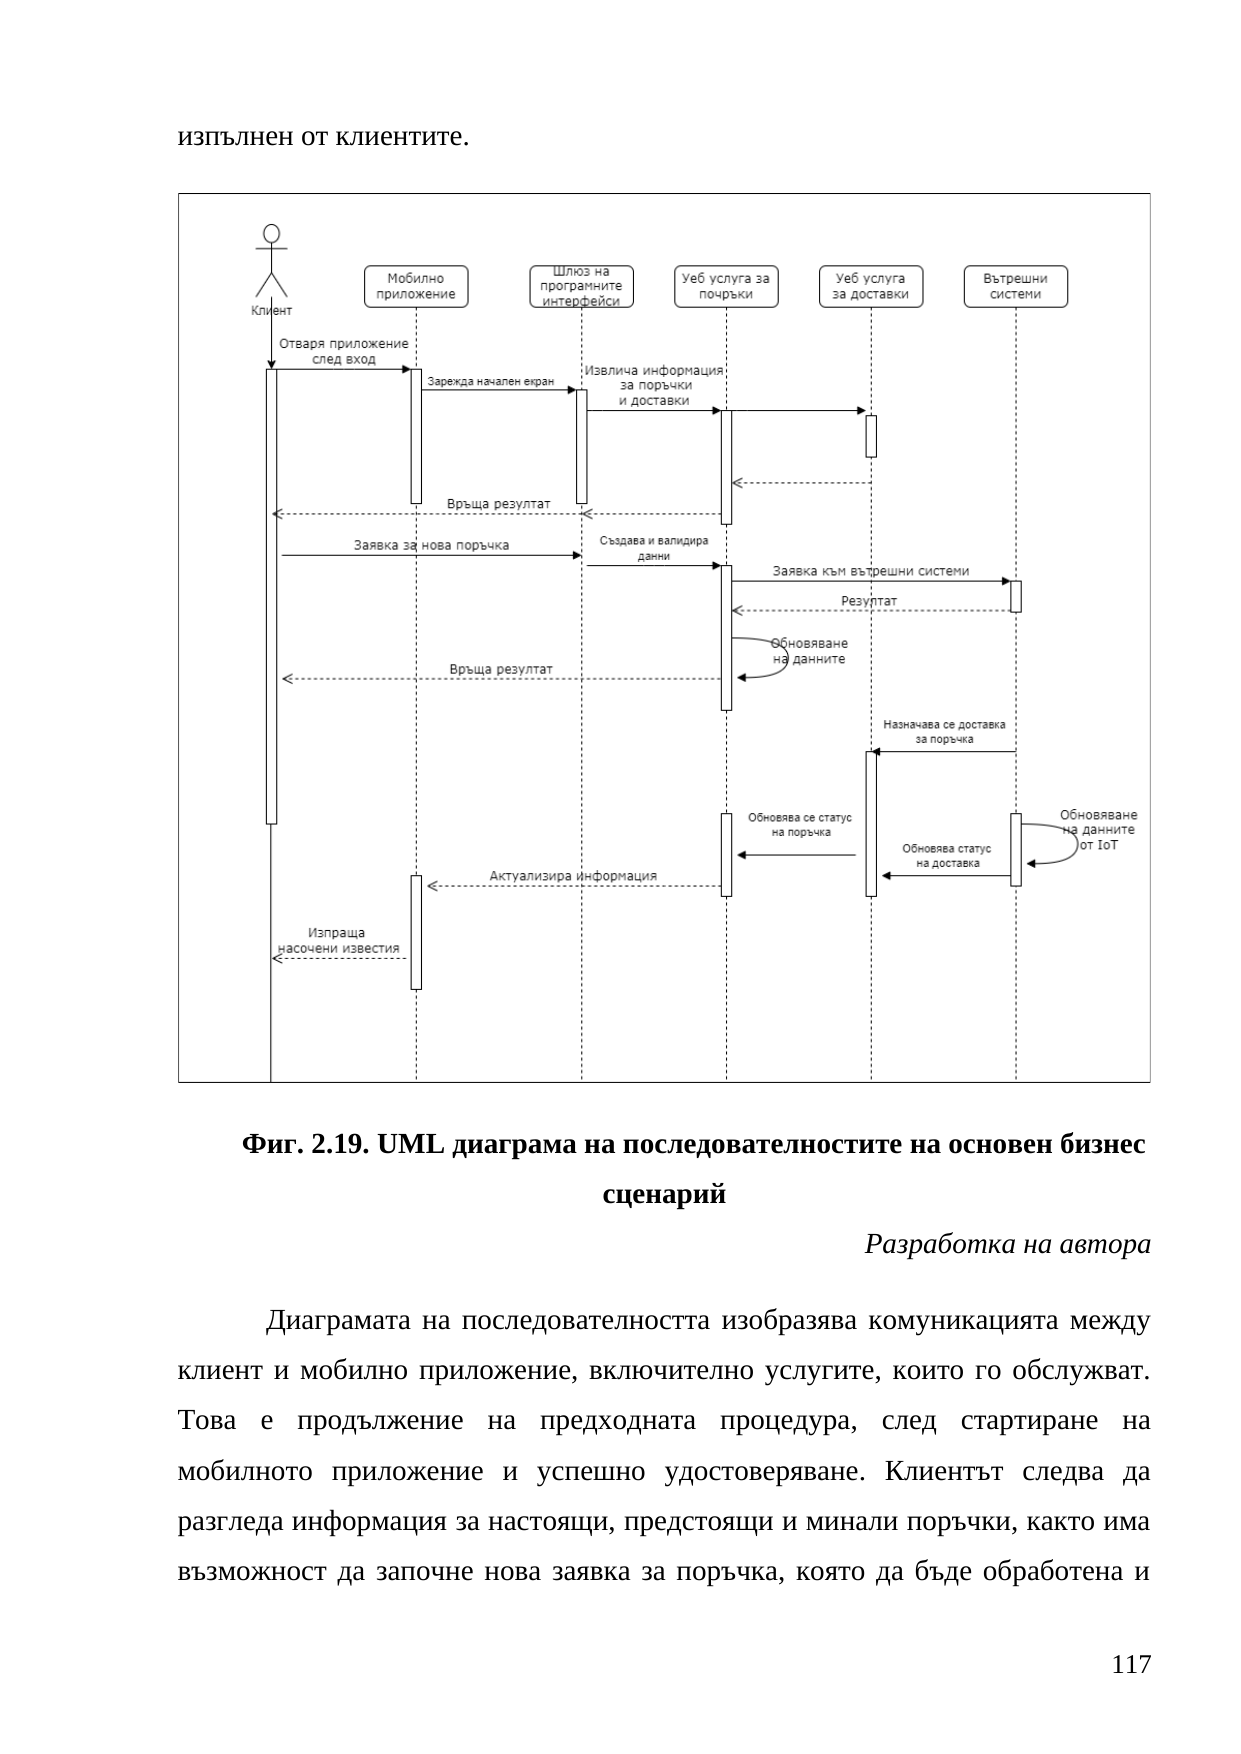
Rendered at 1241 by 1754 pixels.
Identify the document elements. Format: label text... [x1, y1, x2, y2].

title Разработка на автора [177, 1226, 1152, 1260]
title Фиг. 2.19. UML диаграма на последователностите на основен бизнес сценарий [177, 1126, 1152, 1210]
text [177, 1302, 1152, 1587]
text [177, 118, 1152, 152]
picture [178, 193, 1151, 1084]
